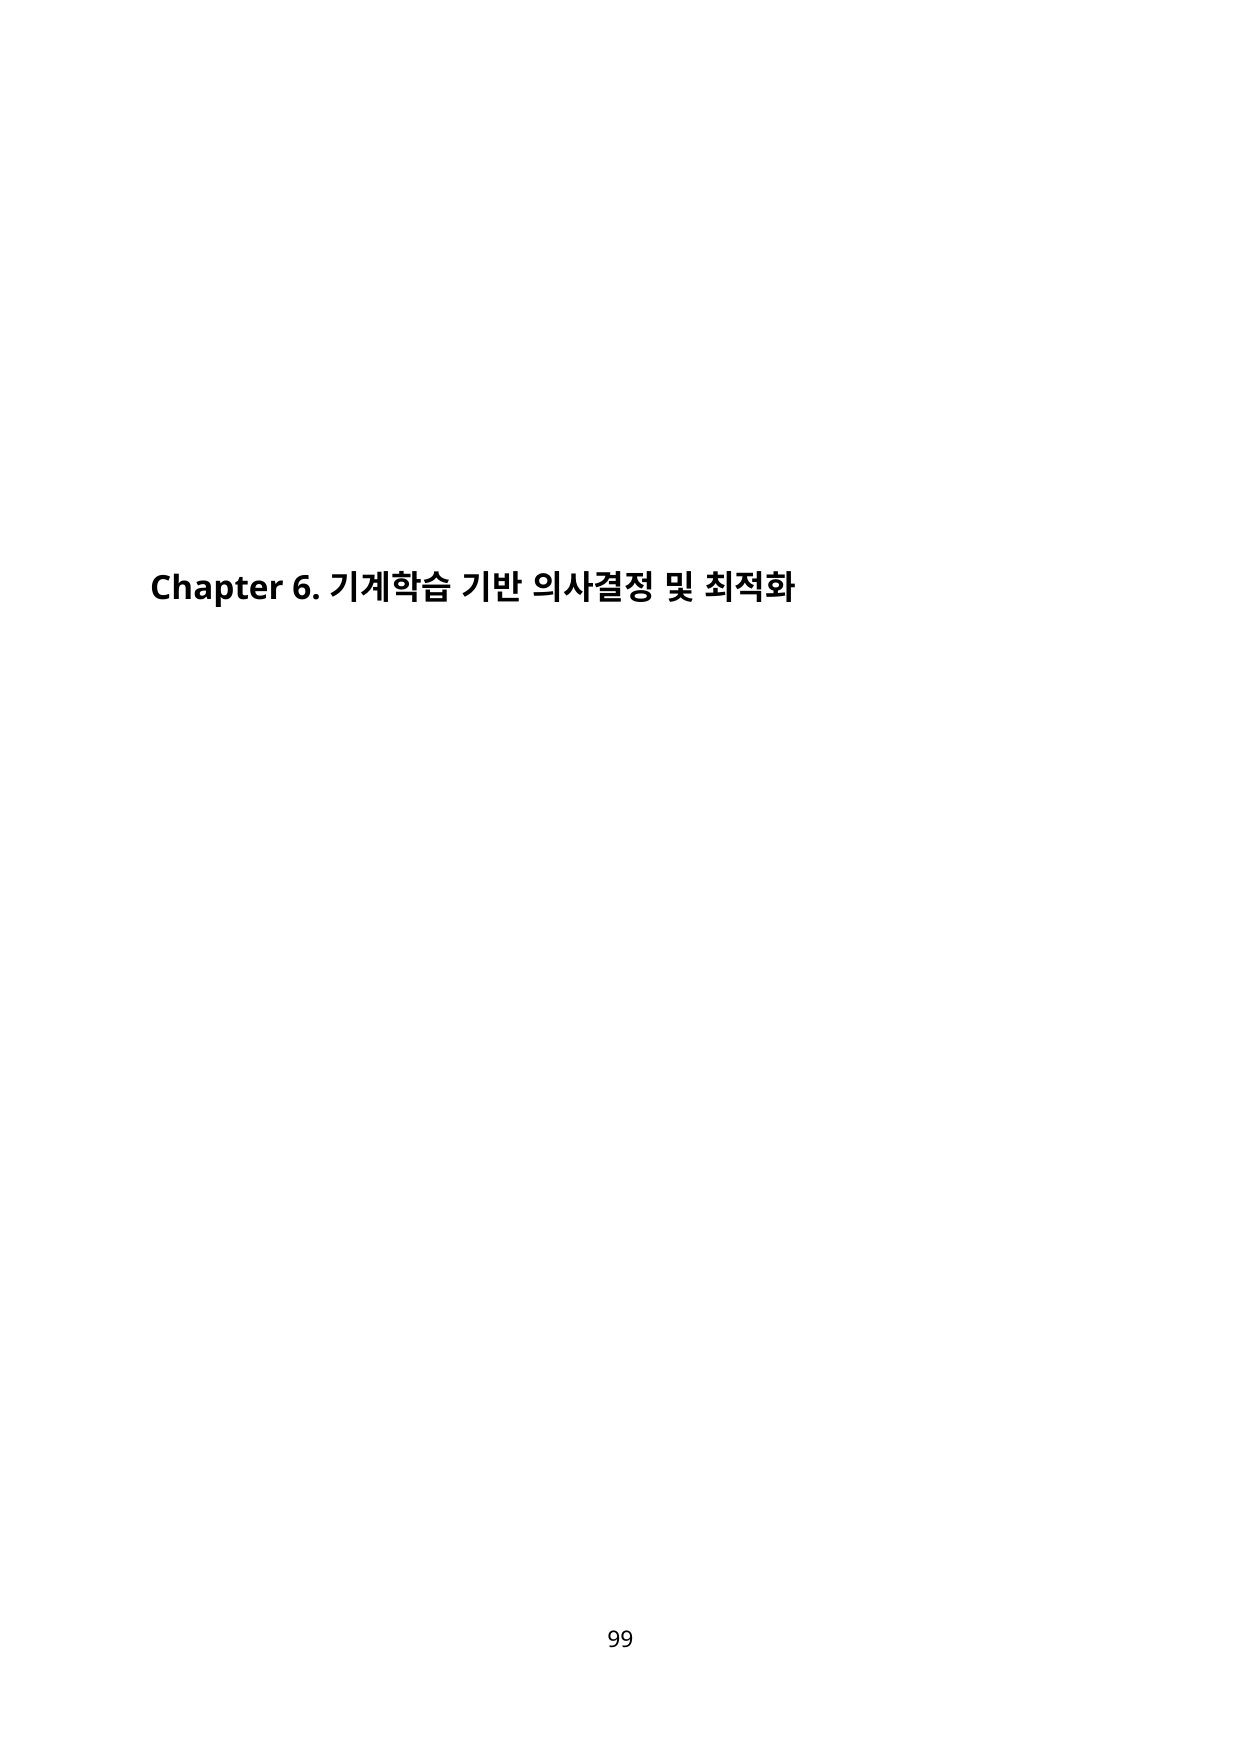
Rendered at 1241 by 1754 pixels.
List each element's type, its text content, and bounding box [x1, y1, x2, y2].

subtitle 기계학습 기반 의사결정 및 최적화 [150, 561, 1090, 609]
